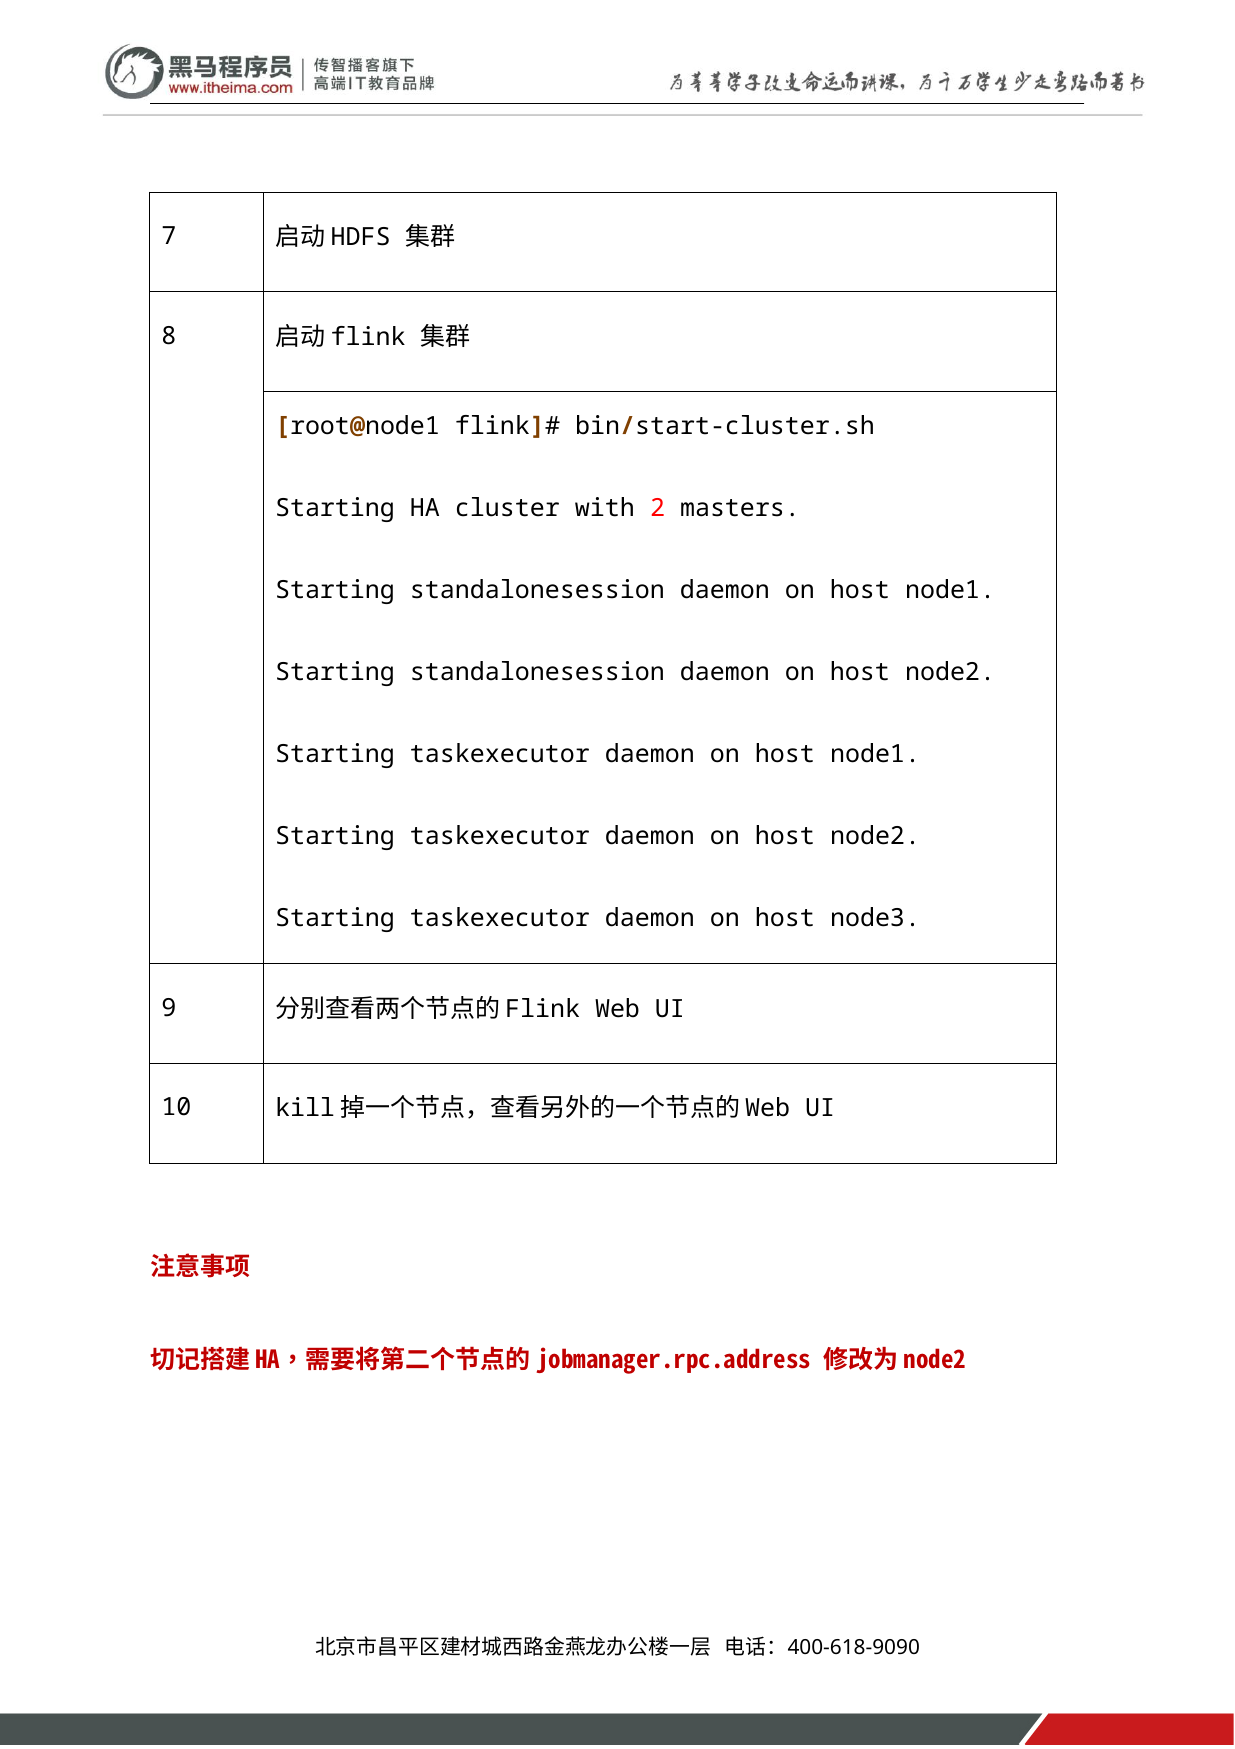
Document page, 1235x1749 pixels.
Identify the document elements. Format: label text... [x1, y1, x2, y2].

table_cell 分别查看两个节点的Flink Web UI [264, 964, 1056, 1063]
table_cell [root@node1 flink]# bin/start-cluster.sh Starting HA cluster with 2 masters. Starting standalonesession daemon on host node1. Starting standalonesession daemon on host node2. Starting taskexecutor daemon on host node1. Starting taskexecutor daemon on host node2. Starting taskexecutor daemon on host node3. [264, 392, 1056, 963]
text 切记搭建HA，需要将第二个节点的 jobmanager.rpc.address 修改为node2 [150, 1325, 1084, 1390]
picture [0, 1654, 1234, 1745]
text 注意事项 [150, 1232, 1084, 1297]
table_cell kill掉一个节点，查看另外的一个节点的Web UI [264, 1064, 1056, 1162]
picture [0, 0, 1235, 123]
table_cell 8 [150, 292, 263, 963]
table_cell 9 [150, 964, 263, 1063]
table_cell 10 [150, 1064, 263, 1162]
table_cell 启动 HDFS 集群 [264, 193, 1056, 291]
table_cell 7 [150, 193, 263, 291]
table_cell 启动 flink 集群 [264, 292, 1056, 391]
